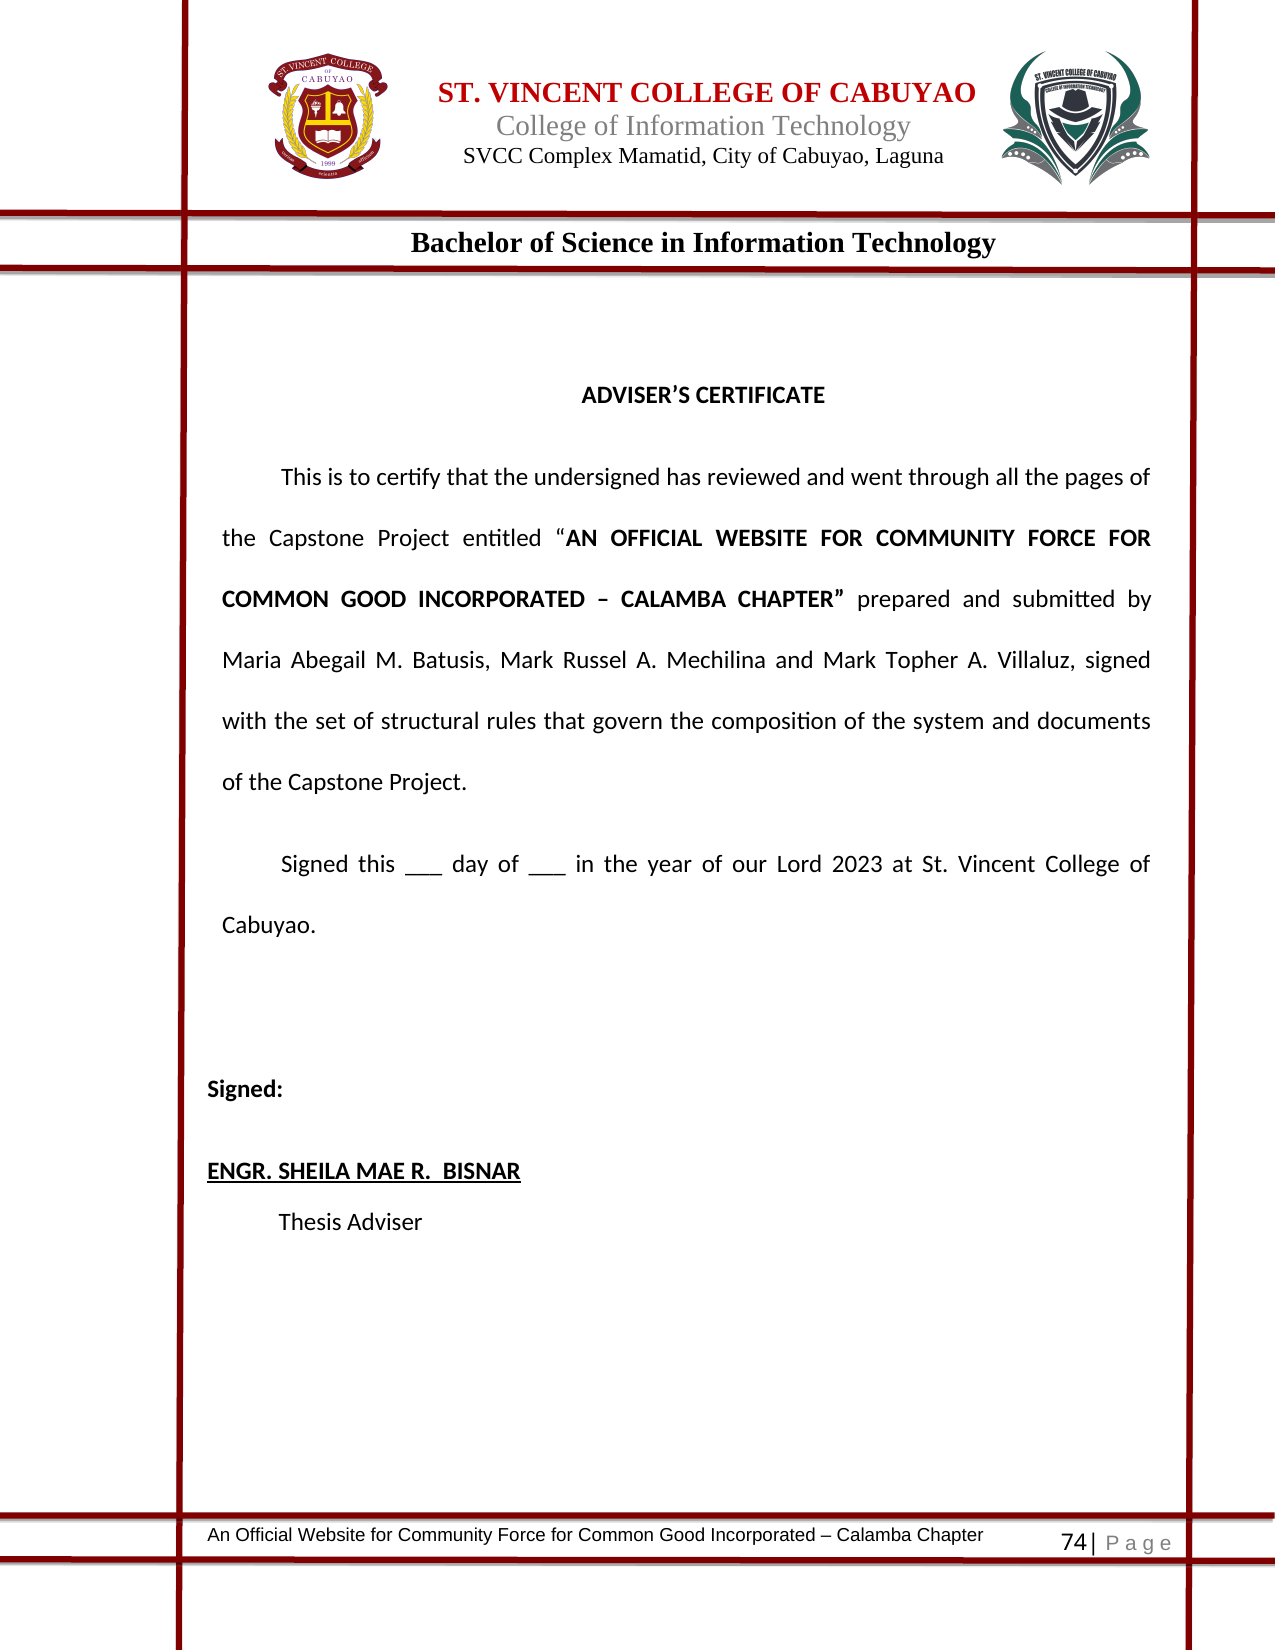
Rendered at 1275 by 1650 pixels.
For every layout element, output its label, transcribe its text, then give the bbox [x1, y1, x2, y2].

text Signed: [207, 1073, 1157, 1103]
text This is to certify that the undersigned has reviewed and went through all the pages of the Capstone Project entitled “An Official Website for Community Force for Common Good Incorporated – Calamba Chapter” prepared and submitted by Maria Abegail M. Batusis, Mark Russel A. Mechilina and Mark Topher A. Villaluz, signed with the set of structural rules that govern the composition of the system and documents of the Capstone Project. [222, 461, 1152, 797]
picture [1001, 51, 1150, 185]
text ADVISER’S CERTIFICATE [207, 379, 1200, 410]
picture [244, 34, 418, 207]
text Thesis Adviser [222, 1206, 1157, 1237]
text Signed this ___ day of ___ in the year of our Lord 2023 at St. Vincent College of Cabuyao. [222, 848, 1152, 940]
text ENGR. SHEILA MAE R. BISNAR [207, 1155, 1157, 1185]
